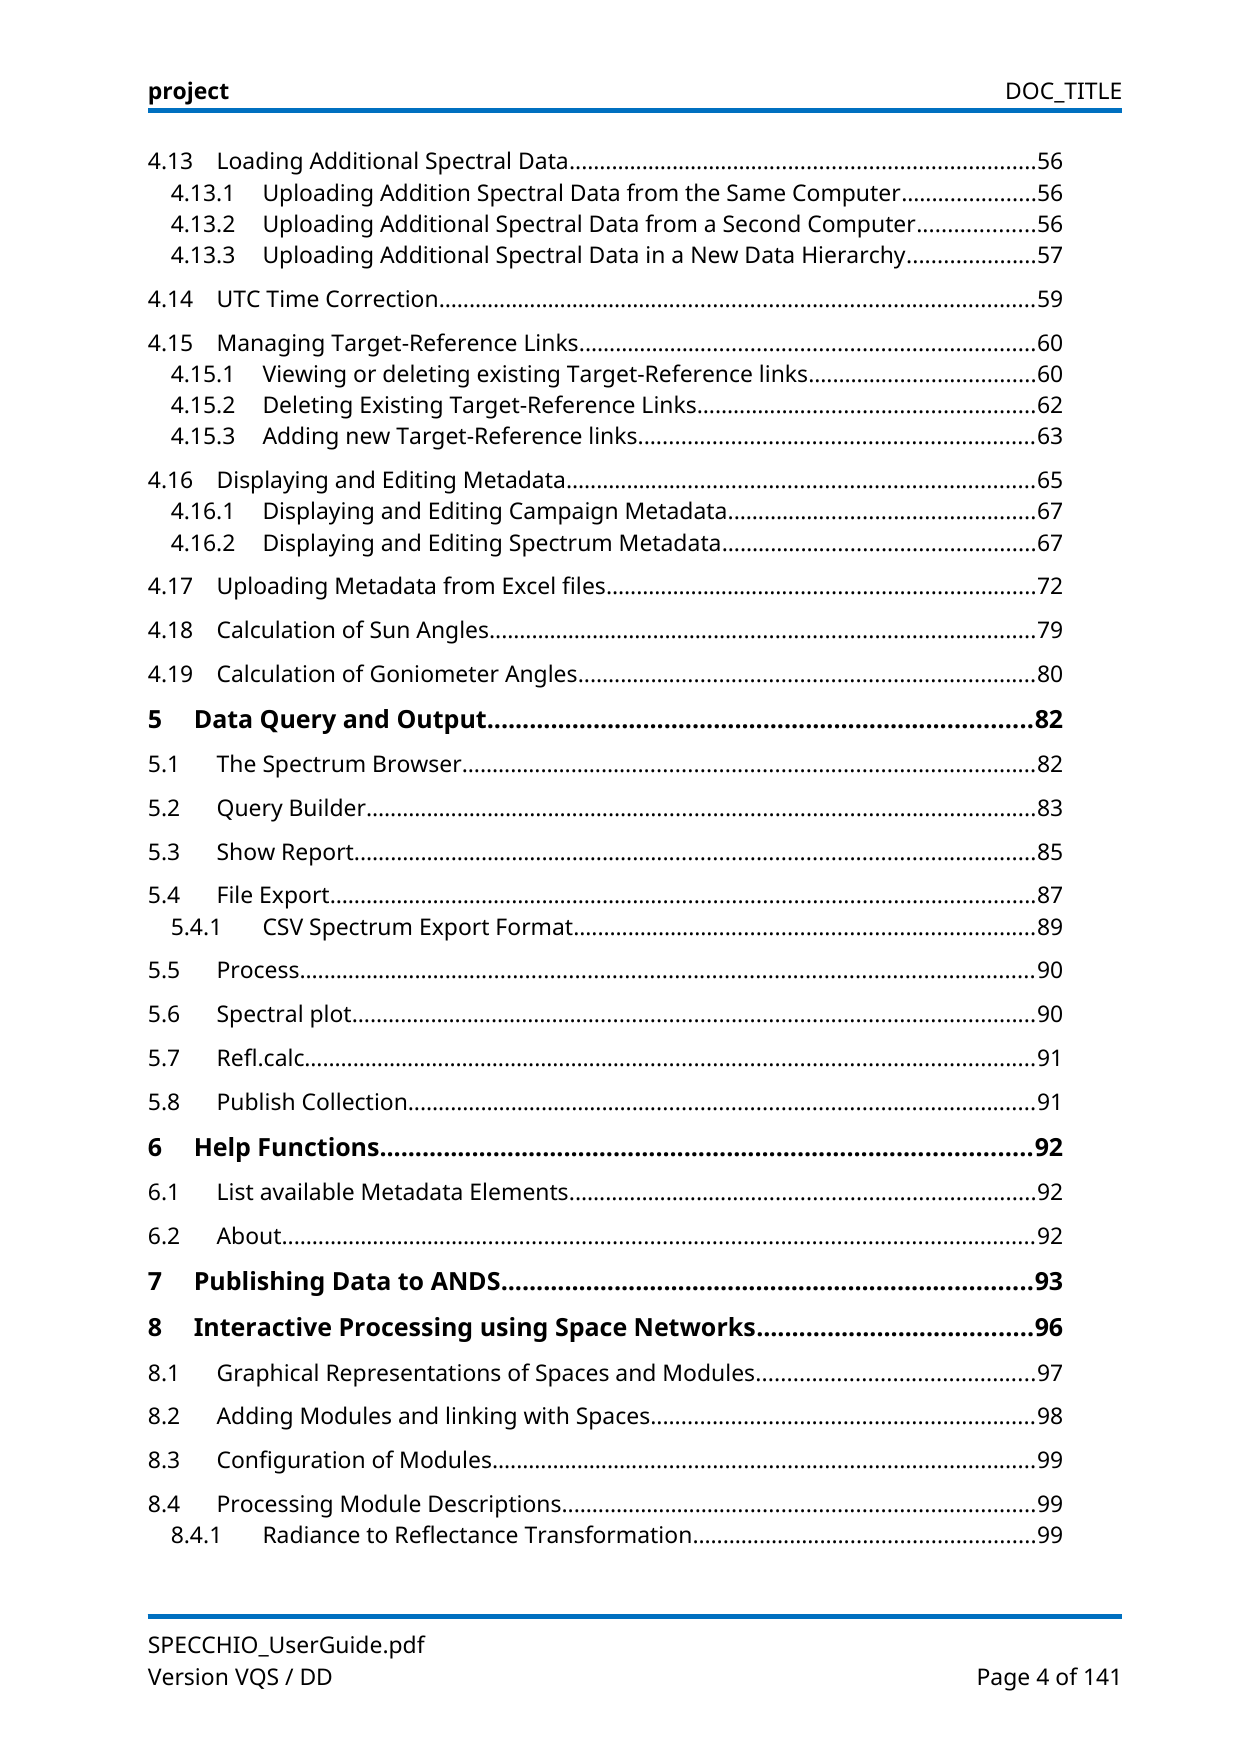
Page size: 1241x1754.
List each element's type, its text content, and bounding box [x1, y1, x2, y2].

text 5.5 Process 90 [148, 954, 1122, 986]
text 4.15 Managing Target-Reference Links 60 [148, 326, 1122, 358]
text 7 Publishing Data to ANDS 93 [148, 1263, 1122, 1297]
text 5.4 File Export 87 [148, 879, 1122, 911]
text 5.6 Spectral plot 90 [148, 998, 1122, 1029]
text 6 Help Functions 92 [148, 1129, 1122, 1163]
text 5.2 Query Builder 83 [148, 792, 1122, 823]
text 4.16.1 Displaying and Editing Campaign Metadata 67 [171, 495, 1122, 526]
text 4.13 Loading Additional Spectral Data 56 [148, 145, 1122, 176]
text 4.15.3 Adding new Target-Reference links 63 [171, 420, 1122, 451]
text 4.17 Uploading Metadata from Excel files 72 [148, 570, 1122, 601]
text 4.13.1 Uploading Addition Spectral Data from the Same Computer 56 [171, 176, 1122, 208]
text 8.3 Configuration of Modules 99 [148, 1444, 1122, 1475]
text 5.3 Show Report 85 [148, 836, 1122, 867]
text 4.18 Calculation of Sun Angles 79 [148, 614, 1122, 645]
text 8.2 Adding Modules and linking with Spaces 98 [148, 1400, 1122, 1431]
text 4.13.3 Uploading Additional Spectral Data in a New Data Hierarchy 57 [171, 239, 1122, 270]
text 4.16.2 Displaying and Editing Spectrum Metadata 67 [171, 526, 1122, 558]
text 8.1 Graphical Representations of Spaces and Modules 97 [148, 1356, 1122, 1388]
text 5.8 Publish Collection 91 [148, 1086, 1122, 1117]
text 8.4 Processing Module Descriptions 99 [148, 1488, 1122, 1519]
text 4.13.2 Uploading Additional Spectral Data from a Second Computer 56 [171, 208, 1122, 239]
text 6.2 About 92 [148, 1219, 1122, 1251]
text 5.1 The Spectrum Browser 82 [148, 748, 1122, 779]
text 5.7 Refl.calc 91 [148, 1042, 1122, 1073]
text 4.15.1 Viewing or deleting existing Target-Reference links 60 [171, 358, 1122, 389]
text 5.4.1 CSV Spectrum Export Format 89 [171, 911, 1122, 942]
text 4.19 Calculation of Goniometer Angles 80 [148, 658, 1122, 689]
text 5 Data Query and Output 82 [148, 701, 1122, 736]
text 6.1 List available Metadata Elements 92 [148, 1176, 1122, 1207]
text 8.4.1 Radiance to Reflectance Transformation 99 [171, 1519, 1122, 1550]
text 4.16 Displaying and Editing Metadata 65 [148, 464, 1122, 495]
text 4.15.2 Deleting Existing Target-Reference Links 62 [171, 389, 1122, 420]
text 4.14 UTC Time Correction 59 [148, 283, 1122, 314]
text 8 Interactive Processing using Space Networks 96 [148, 1310, 1122, 1344]
